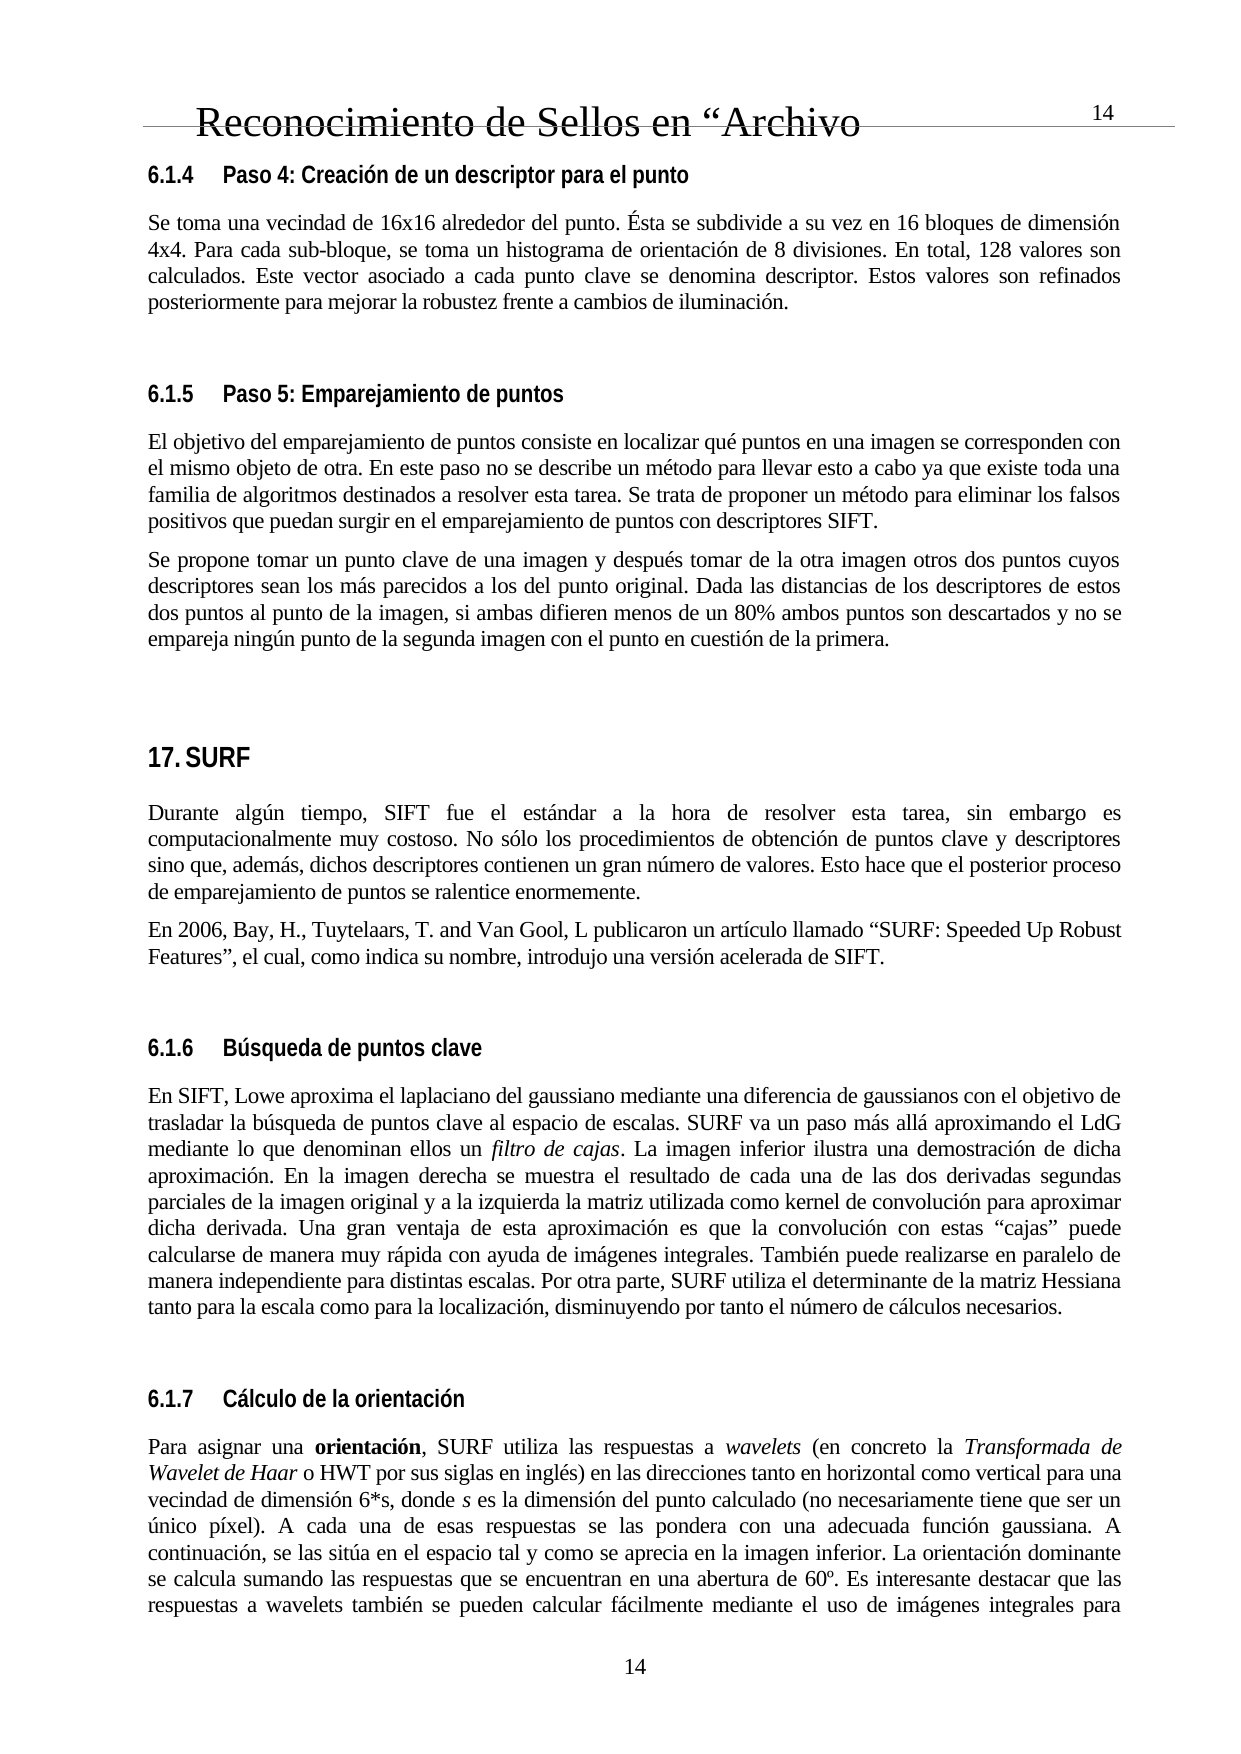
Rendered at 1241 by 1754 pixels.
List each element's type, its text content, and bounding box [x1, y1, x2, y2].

subtitle Paso 4: Creación de un descriptor para el punto [148, 160, 1122, 188]
subtitle Paso 5: Emparejamiento de puntos [148, 378, 1122, 407]
subtitle Cálculo de la orientación [148, 1384, 1122, 1412]
text En 2006, Bay, H., Tuytelaars, T. and Van Gool, L publicaron un artículo llamado “SURF: Speeded Up Robust Features”, el cual, como indica su nombre, introdujo una versión acelerada de SIFT. [148, 917, 1122, 969]
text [148, 1433, 1122, 1618]
subtitle Búsqueda de puntos clave [148, 1033, 1122, 1062]
text El objetivo del emparejamiento de puntos consiste en localizar qué puntos en una imagen se corresponden con el mismo objeto de otra. En este paso no se describe un método para llevar esto a cabo ya que existe toda una familia de algoritmos destinados a resolver esta tarea. Se trata de proponer un método para eliminar los falsos positivos que puedan surgir en el emparejamiento de puntos con descriptores SIFT. [148, 428, 1122, 533]
text Durante algún tiempo, SIFT fue el estándar a la hora de resolver esta tarea, sin embargo es computacionalmente muy costoso. No sólo los procedimientos de obtención de puntos clave y descriptores sino que, además, dichos descriptores contienen un gran número de valores. Esto hace que el posterior proceso de emparejamiento de puntos se ralentice enormemente. [148, 799, 1122, 904]
text Se propone tomar un punto clave de una imagen y después tomar de la otra imagen otros dos puntos cuyos descriptores sean los más parecidos a los del punto original. Dada las distancias de los descriptores de estos dos puntos al punto de la imagen, si ambas difieren menos de un 80% ambos puntos son descartados y no se empareja ningún punto de la segunda imagen con el punto en cuestión de la primera. [148, 546, 1122, 651]
subtitle SURF [148, 740, 1122, 774]
text Se toma una vecindad de 16x16 alrededor del punto. Ésta se subdivide a su vez en 16 bloques de dimensión 4x4. Para cada sub-bloque, se toma un histograma de orientación de 8 divisiones. En total, 128 valores son calculados. Este vector asociado a cada punto clave se denomina descriptor. Estos valores son refinados posteriormente para mejorar la robustez frente a cambios de iluminación. [148, 209, 1122, 315]
text En SIFT, Lowe aproxima el laplaciano del gaussiano mediante una diferencia de gaussianos con el objetivo de trasladar la búsqueda de puntos clave al espacio de escalas. SURF va un paso más allá aproximando el LdG mediante lo que denominan ellos un filtro de cajas. La imagen inferior ilustra una demostración de dicha aproximación. En la imagen derecha se muestra el resultado de cada una de las dos derivadas segundas parciales de la imagen original y a la izquierda la matriz utilizada como kernel de convolución para aproximar dicha derivada. Una gran ventaja de esta aproximación es que la convolución con estas “cajas” puede calcularse de manera muy rápida con ayuda de imágenes integrales. También puede realizarse en paralelo de manera independiente para distintas escalas. Por otra parte, SURF utiliza el determinante de la matriz Hessiana tanto para la escala como para la localización, disminuyendo por tanto el número de cálculos necesarios. [148, 1083, 1122, 1320]
